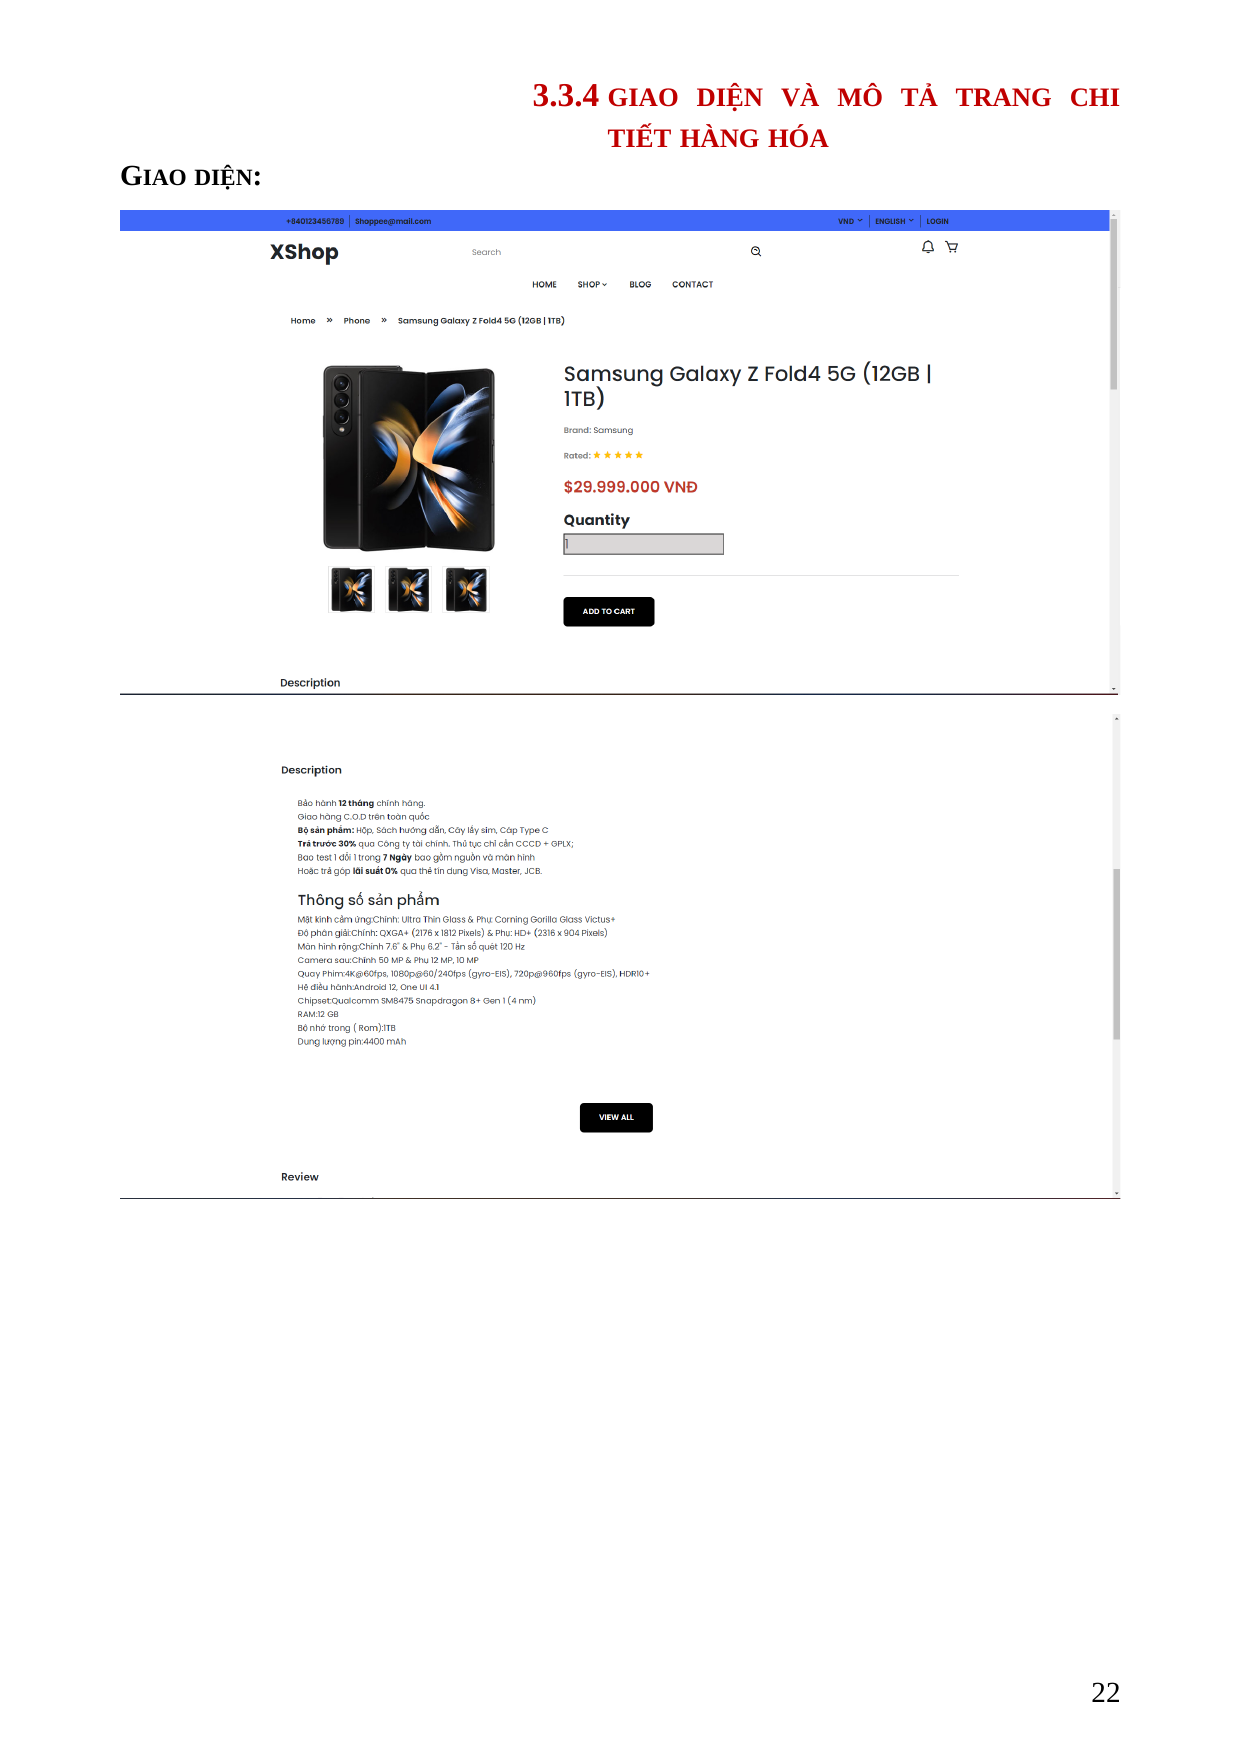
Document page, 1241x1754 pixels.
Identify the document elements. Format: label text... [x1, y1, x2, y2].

subtitle giao diện và mô tả trang chi tiết hàng hóa [532, 75, 1120, 155]
picture [120, 210, 1121, 695]
picture [120, 714, 1121, 1199]
text Giao diện: [120, 158, 1120, 191]
